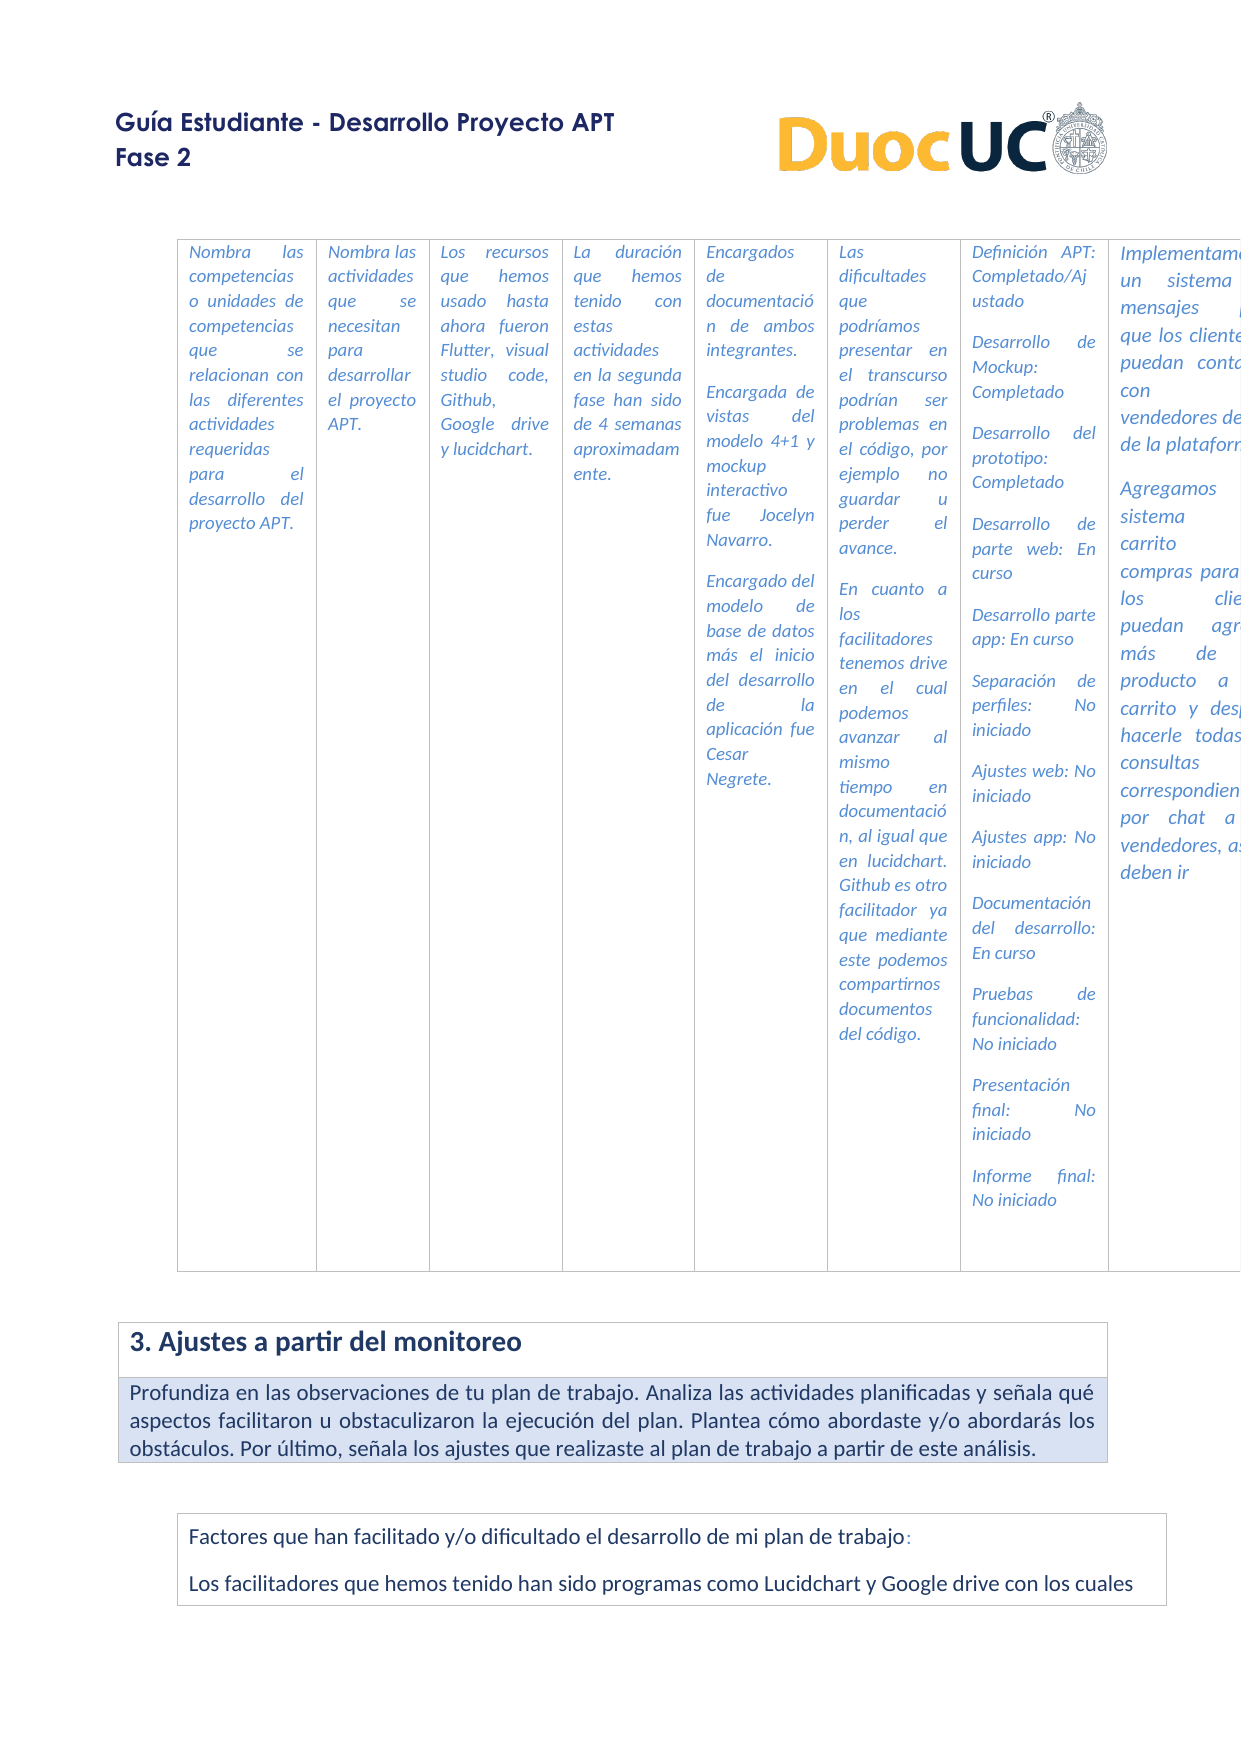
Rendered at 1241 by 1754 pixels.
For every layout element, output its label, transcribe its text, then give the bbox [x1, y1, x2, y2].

table_cell Nombra las actividades que se necesitan para desarrollar el proyecto APT. [317, 240, 429, 1271]
table_cell Profundiza en las observaciones de tu plan de trabajo. Analiza las actividades planificadas y señala qué aspectos facilitaron u obstaculizaron la ejecución del plan. Plantea cómo abordaste y/o abordarás los obstáculos. Por último, señala los ajustes que realizaste al plan de trabajo a partir de este análisis. [119, 1378, 1107, 1462]
table_cell Los recursos que hemos usado hasta ahora fueron Flutter, visual studio code, Github, Google drive y lucidchart. [430, 240, 562, 1271]
table_cell Definición APT: Completado/Ajustado Desarrollo de Mockup: Completado Desarrollo del prototipo: Completado Desarrollo de parte web: En curso Desarrollo parte app: En curso Separación de perfiles: No iniciado Ajustes web: No iniciado Ajustes app: No iniciado Documentación del desarrollo: En curso Pruebas de funcionalidad: No iniciado Presentación final: No iniciado Informe final: No iniciado [961, 240, 1108, 1271]
table_cell Implementamos un sistema de mensajes para que los clientes se puedan contactar con los vendedores dentro de la plataforma. Agregamos un sistema tipo carrito de compras para que los clientes puedan agregar más de un producto a ese carrito y después hacerle todas las consultas correspondientes por chat a los vendedores, así no deben ir [1109, 240, 1240, 1271]
table_cell Nombra las competencias o unidades de competencias que se relacionan con las diferentes actividades requeridas para el desarrollo del proyecto APT. [178, 240, 316, 1271]
table_cell Las dificultades que podríamos presentar en el transcurso podrían ser problemas en el código, por ejemplo no guardar u perder el avance. En cuanto a los facilitadores tenemos drive en el cual podemos avanzar al mismo tiempo en documentación, al igual que en lucidchart. Github es otro facilitador ya que mediante este podemos compartirnos documentos del código. [828, 240, 960, 1271]
table_cell Encargados de documentación de ambos integrantes. Encargada de vistas del modelo 4+1 y mockup interactivo fue Jocelyn Navarro. Encargado del modelo de base de datos más el inicio del desarrollo de la aplicación fue Cesar Negrete. [695, 240, 827, 1271]
table_cell La duración que hemos tenido con estas actividades en la segunda fase han sido de 4 semanas aproximadamente. [563, 240, 694, 1271]
table_header 3. Ajustes a partir del monitoreo [119, 1323, 1107, 1377]
picture [779, 102, 1107, 174]
